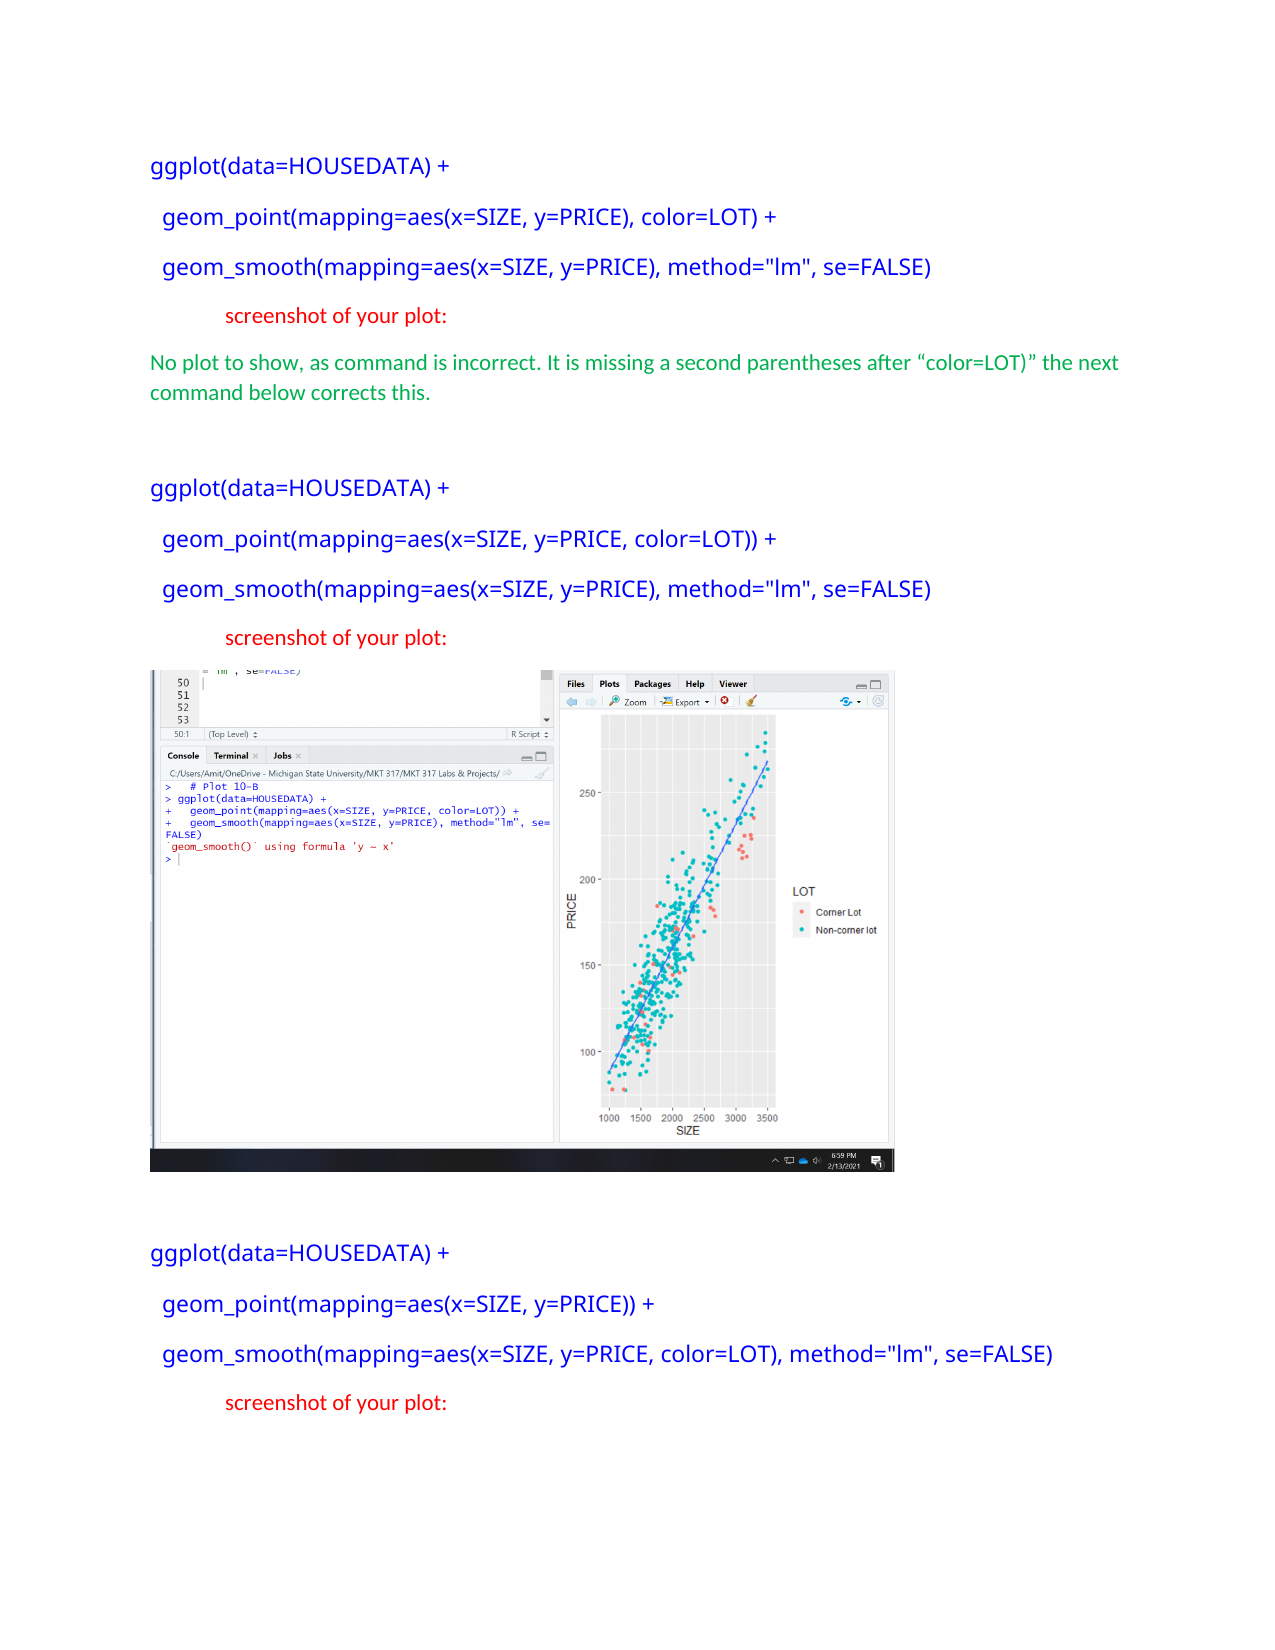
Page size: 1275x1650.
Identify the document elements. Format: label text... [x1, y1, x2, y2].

text geom_point(mapping=aes(x=SIZE, y=PRICE), color=LOT) + [150, 200, 1125, 232]
text geom_smooth(mapping=aes(x=SIZE, y=PRICE), method="lm", se=FALSE) [150, 251, 1125, 282]
picture [150, 670, 895, 1172]
text ggplot(data=HOUSEDATA) + [150, 472, 1125, 503]
text screenshot of your plot: [225, 301, 1125, 329]
text geom_point(mapping=aes(x=SIZE, y=PRICE, color=LOT)) + [150, 522, 1125, 554]
text ggplot(data=HOUSEDATA) + [150, 150, 1125, 181]
text ggplot(data=HOUSEDATA) + [150, 1237, 1125, 1268]
text No plot to show, as command is incorrect. It is missing a second parentheses after “color=LOT)” the next command below corrects this. [150, 348, 1125, 406]
text geom_smooth(mapping=aes(x=SIZE, y=PRICE), method="lm", se=FALSE) [150, 573, 1125, 604]
text geom_smooth(mapping=aes(x=SIZE, y=PRICE, color=LOT), method="lm", se=FALSE) [150, 1338, 1125, 1369]
text geom_point(mapping=aes(x=SIZE, y=PRICE)) + [150, 1287, 1125, 1319]
text screenshot of your plot: [225, 623, 1125, 651]
text screenshot of your plot: [225, 1388, 1125, 1416]
